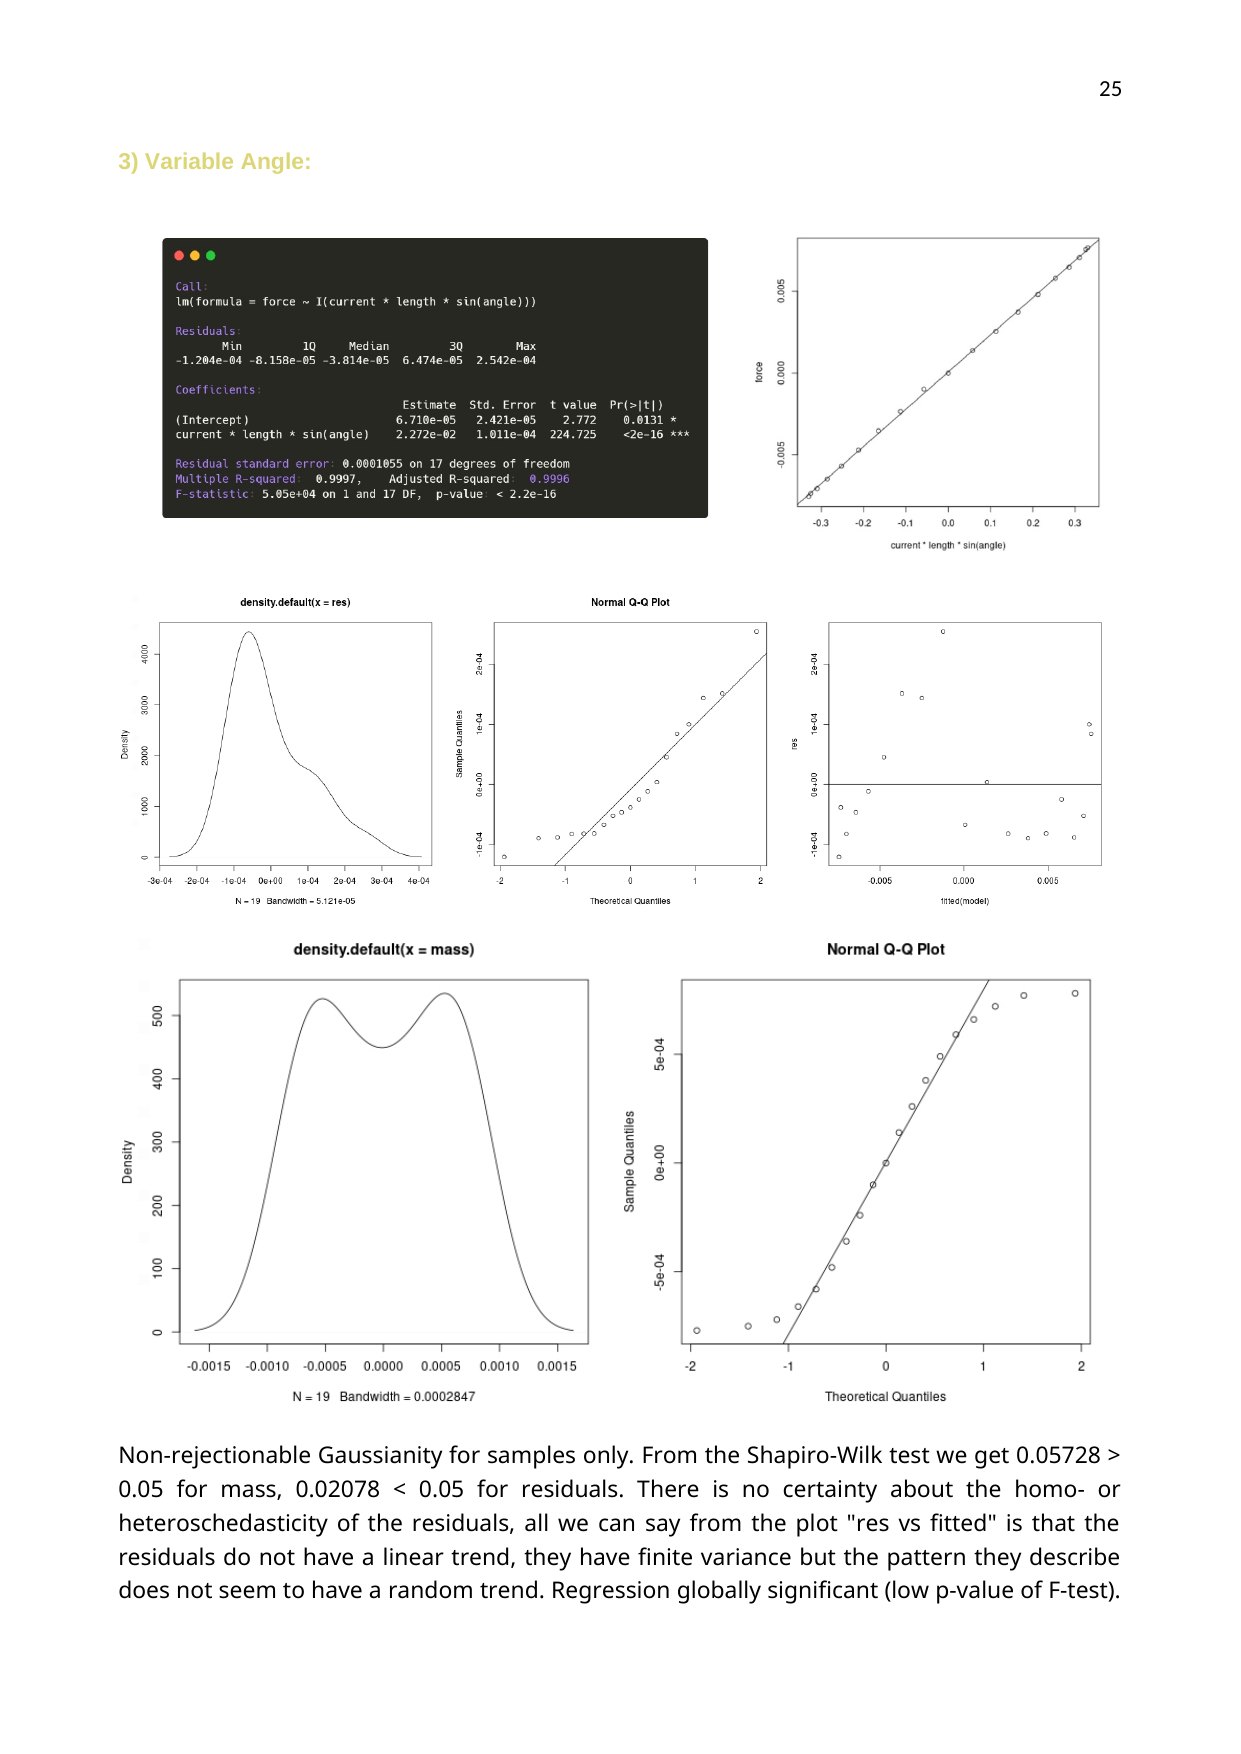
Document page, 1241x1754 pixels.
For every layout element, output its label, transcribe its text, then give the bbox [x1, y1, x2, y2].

picture [118, 918, 1122, 1421]
picture [118, 192, 1122, 563]
text 3) Variable Angle: [118, 148, 1122, 174]
picture [118, 581, 1122, 917]
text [118, 1439, 1122, 1606]
